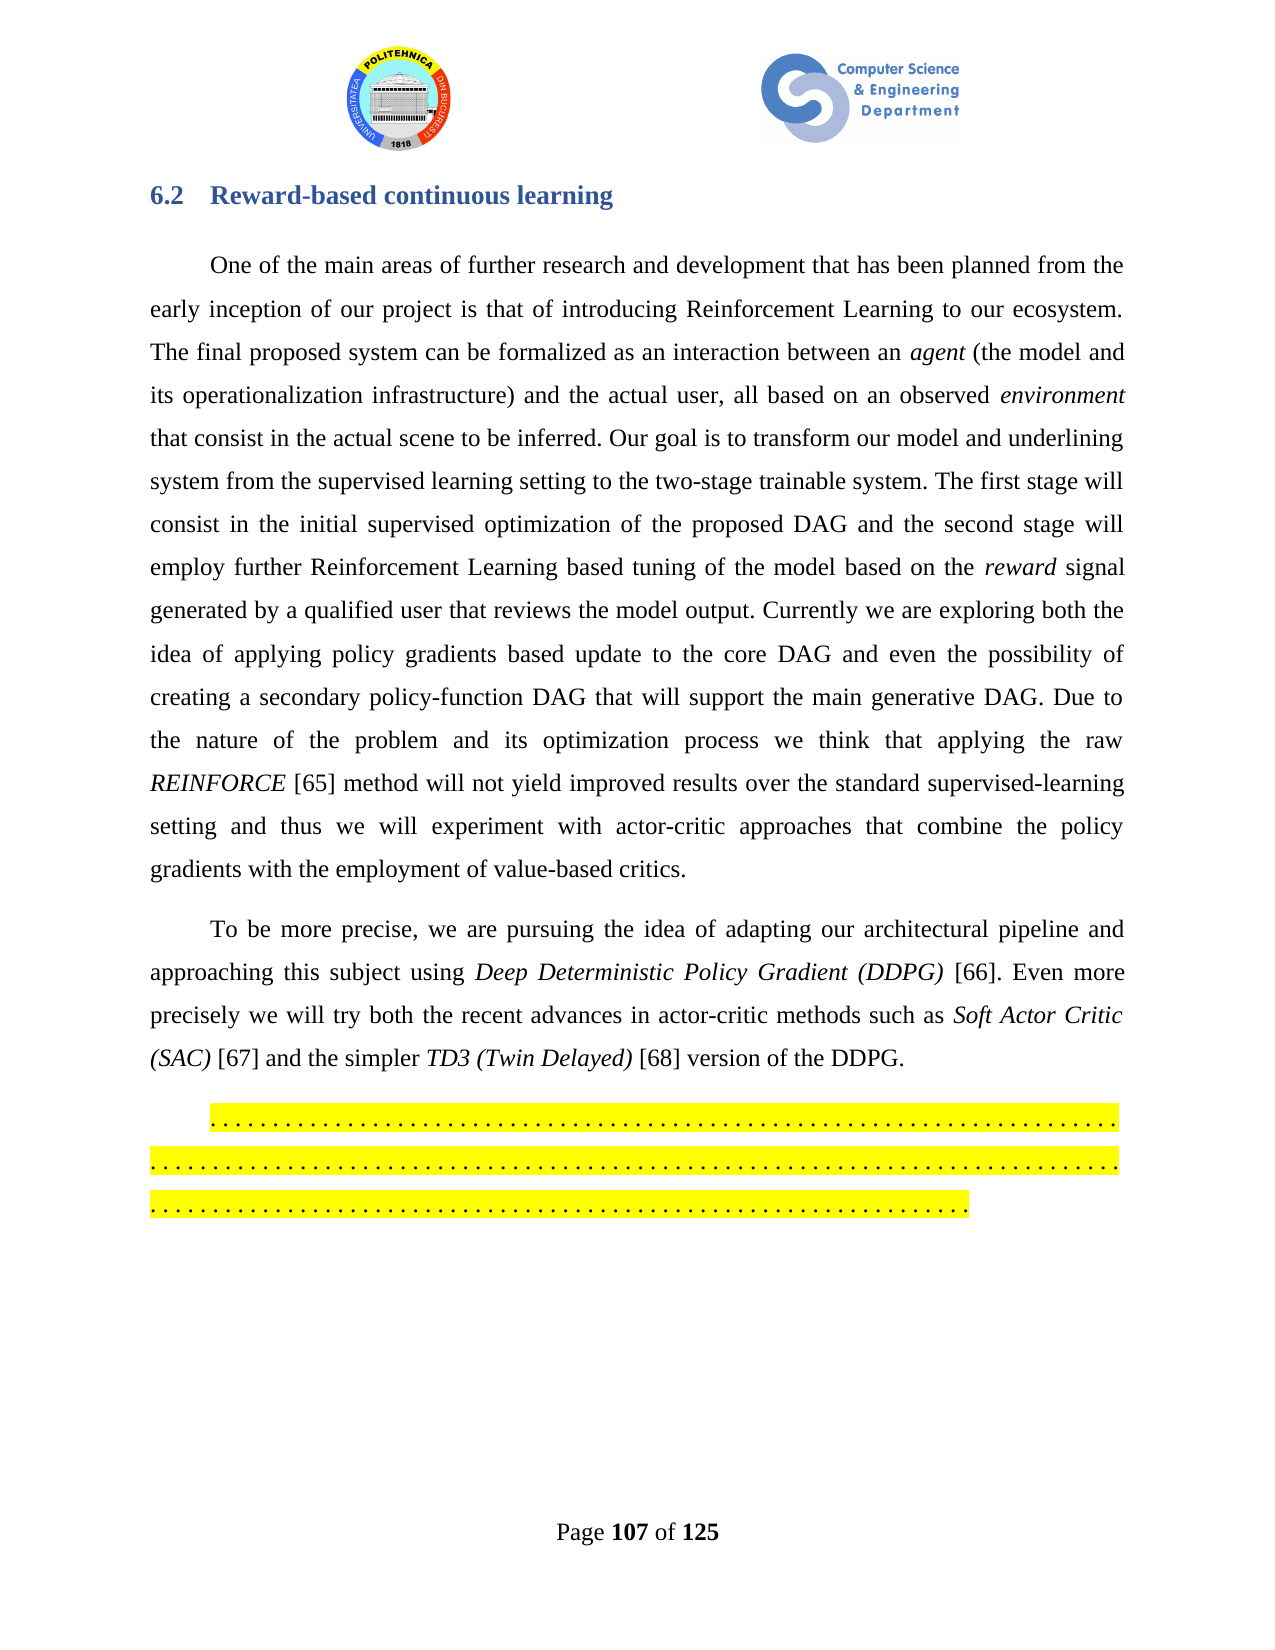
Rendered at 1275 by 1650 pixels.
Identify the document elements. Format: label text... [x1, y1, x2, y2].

subtitle Reward-based continuous learning [150, 179, 1125, 210]
picture [346, 46, 451, 151]
picture [760, 53, 963, 144]
text . . . . . . . . . . . . . . . . . . . . . . . . . . . . . . . . . . . . . . . . . . . . . . . . . . . . . . . . . . . . . . . . . . . . . . . . . . . . . . . . . . . . . . . . . . . . . . . . . . . . . . . . . . . . . . . . . . . . . . . . . . . . . . . . . . . . . . . . . . . . . . . . . . . . . . . . . . . . . . . . . . . . . . . . . . . . . . . . . . . . . . . . . . . . . . . . . . . . . . . . . . . . . . . . . . . . . . . . . [150, 1103, 1125, 1218]
text To be more precise, we are pursuing the idea of adapting our architectural pipeline and approaching this subject using Deep Deterministic Policy Gradient (DDPG) . Even more precisely we will try both the recent advances in actor-critic methods such as Soft Actor Critic (SAC) and the simpler TD3 (Twin Delayed) version of the DDPG. [150, 914, 1125, 1072]
text One of the main areas of further research and development that has been planned from the early inception of our project is that of introducing Reinforcement Learning to our ecosystem. The final proposed system can be formalized as an interaction between an agent (the model and its operationalization infrastructure) and the actual user, all based on an observed environment that consist in the actual scene to be inferred. Our goal is to transform our model and underlining system from the supervised learning setting to the two-stage trainable system. The first stage will consist in the initial supervised optimization of the proposed DAG and the second stage will employ further Reinforcement Learning based tuning of the model based on the reward signal generated by a qualified user that reviews the model output. Currently we are exploring both the idea of applying policy gradients based update to the core DAG and even the possibility of creating a secondary policy-function DAG that will support the main generative DAG. Due to the nature of the problem and its optimization process we think that applying the raw REINFORCE method will not yield improved results over the standard supervised-learning setting and thus we will experiment with actor-critic approaches that combine the policy gradients with the employment of value-based critics. [150, 251, 1125, 883]
